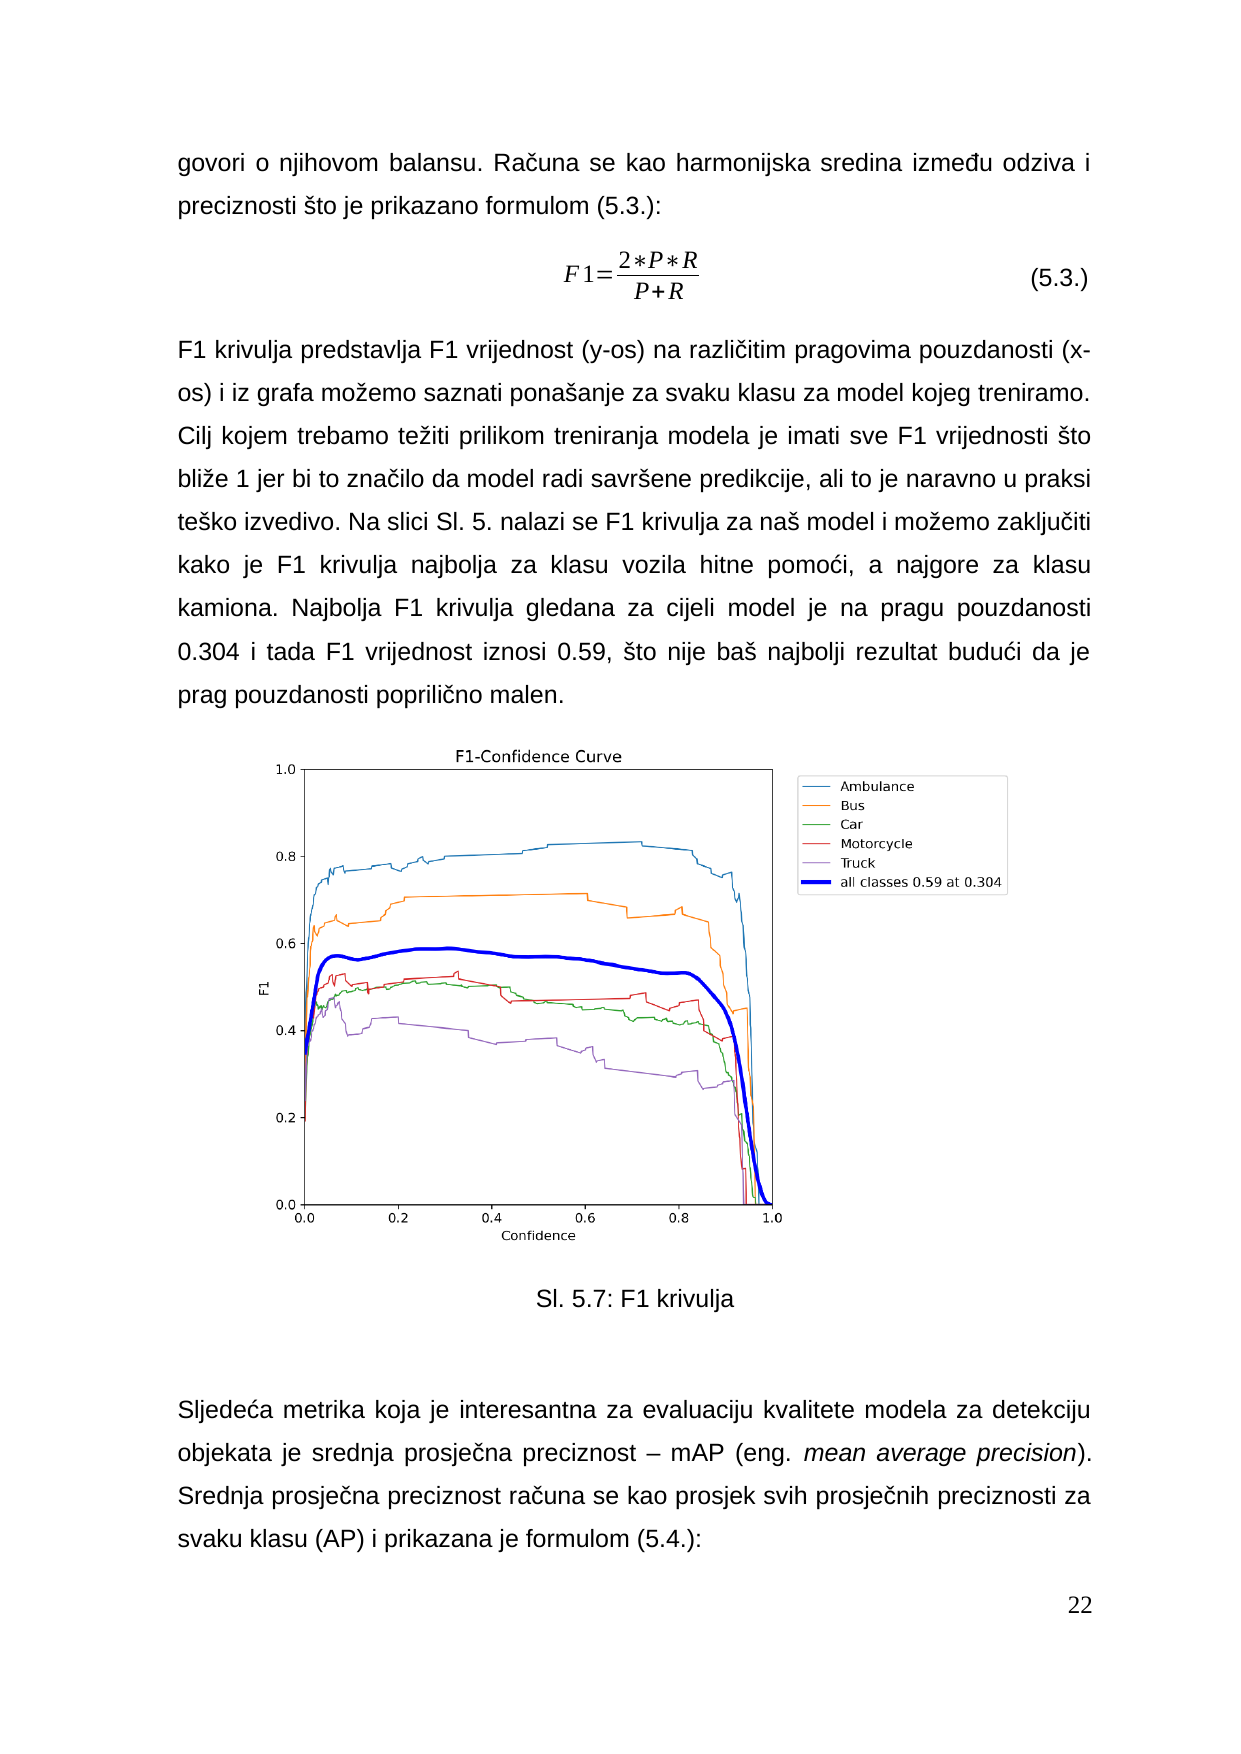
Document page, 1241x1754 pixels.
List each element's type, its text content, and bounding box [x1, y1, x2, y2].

picture [243, 735, 1027, 1257]
text Sl. 5.7: F1 krivulja [177, 1284, 1092, 1313]
text (5.3.) [546, 246, 1092, 305]
text F1 krivulja predstavlja F1 vrijednost (y-os) na različitim pragovima pouzdanosti (x-os) i iz grafa možemo saznati ponašanje za svaku klasu za model kojeg treniramo. Cilj kojem trebamo težiti prilikom treniranja modela je imati sve F1 vrijednosti što bliže 1 jer bi to značilo da model radi savršene predikcije, ali to je naravno u praksi teško izvedivo. Na slici Sl. 5.7 nalazi se F1 krivulja za naš model i možemo zaključiti kako je F1 krivulja najbolja za klasu vozila hitne pomoći, a najgore za klasu kamiona. Najbolja F1 krivulja gledana za cijeli model je na pragu pouzdanosti 0.304 i tada F1 vrijednost iznosi 0.59, što nije baš najbolji rezultat budući da je prag pouzdanosti poprilično malen. [177, 335, 1092, 708]
text Sljedeća metrika koja je interesantna za evaluaciju kvalitete modela za detekciju objekata je srednja prosječna preciznost – mAP (eng. mean average precision). Srednja prosječna preciznost računa se kao prosjek svih prosječnih preciznosti za svaku klasu (AP) i prikazana je formulom (5.4.): [177, 1395, 1092, 1553]
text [177, 148, 1092, 219]
